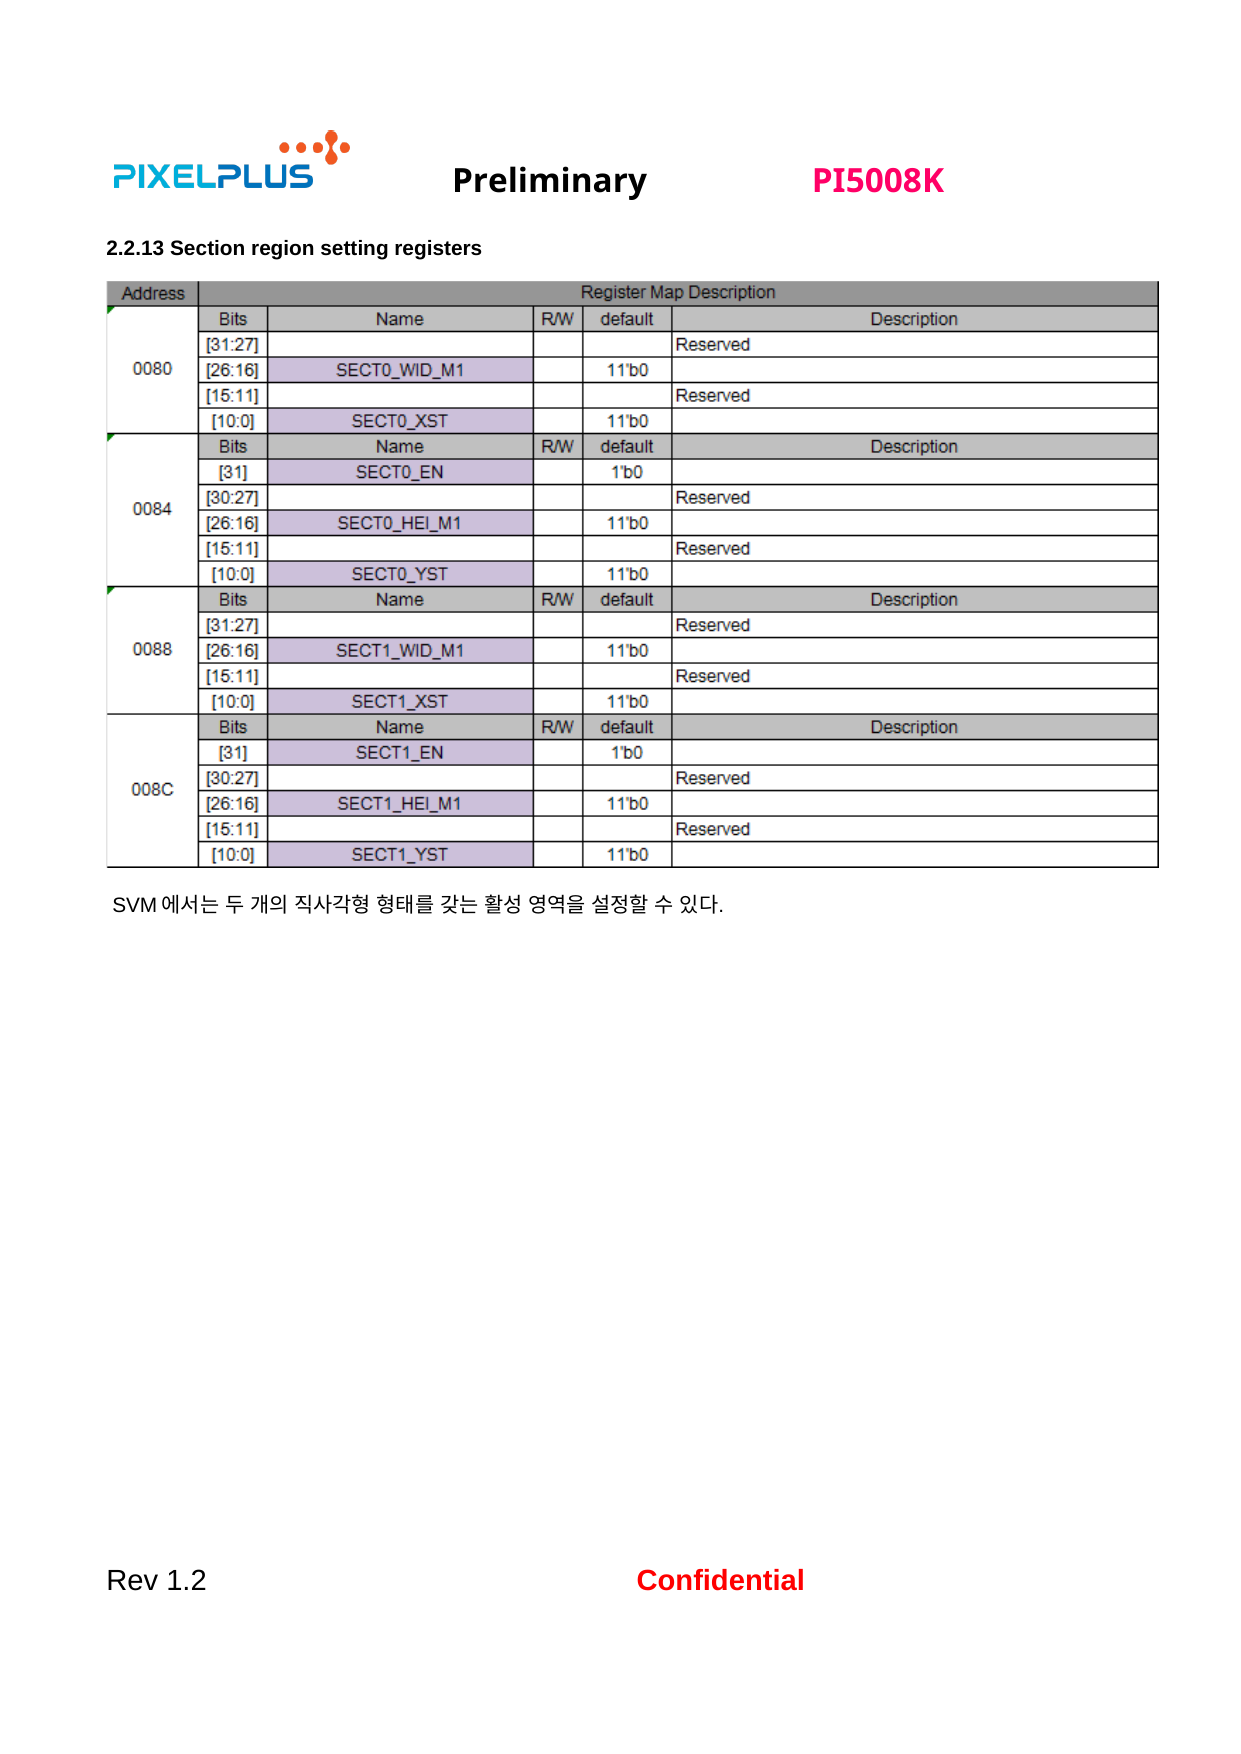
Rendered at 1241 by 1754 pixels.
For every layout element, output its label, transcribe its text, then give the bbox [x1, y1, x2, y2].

subtitle Section region setting registers [106, 235, 1159, 260]
text SVM에서는 두 개의 직사각형 형태를 갖는 활성 영역을 설정할 수 있다. [106, 888, 1159, 918]
picture [106, 281, 1159, 868]
picture [106, 125, 355, 193]
